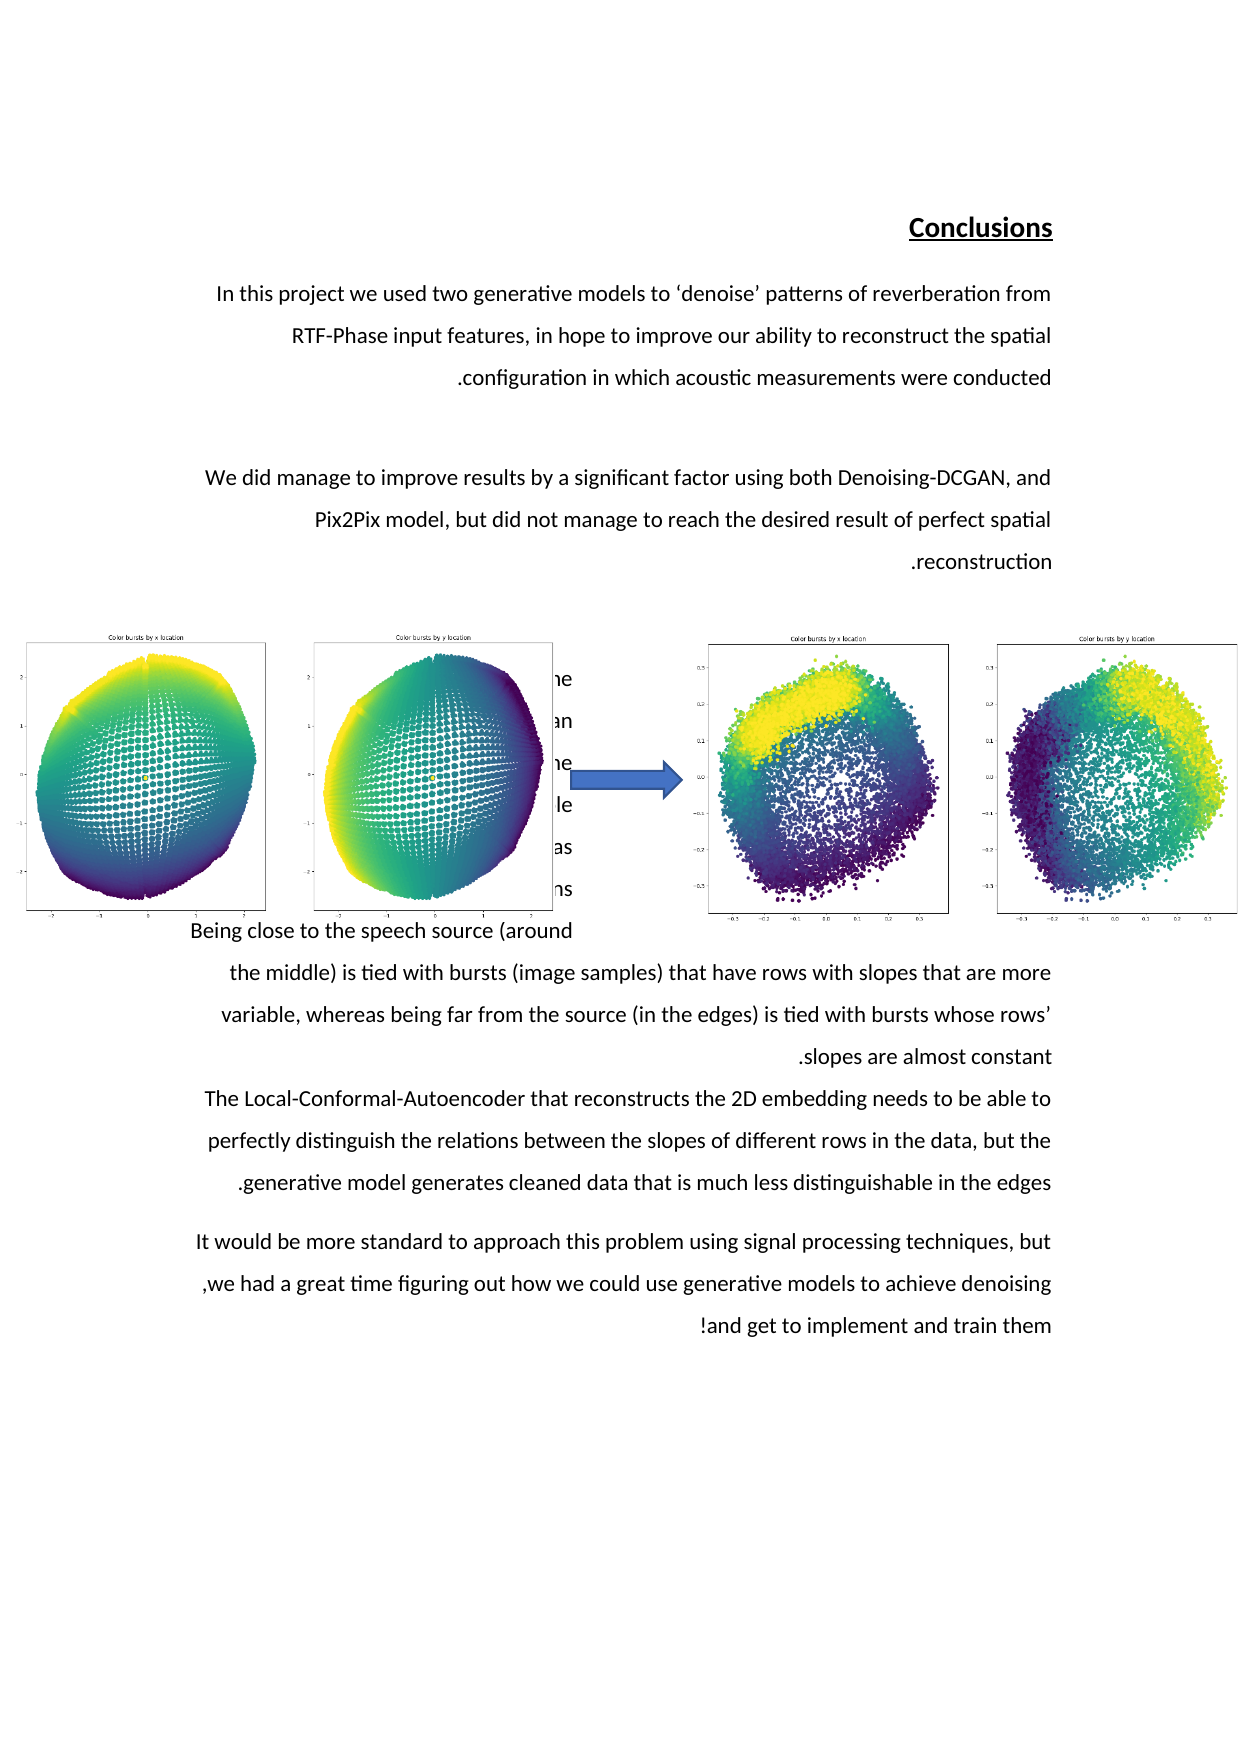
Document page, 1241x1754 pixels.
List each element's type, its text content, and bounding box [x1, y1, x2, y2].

picture [14, 632, 555, 922]
text In this project we used two generative models to ‘denoise’ patterns of reverberation from RTF-Phase input features, in hope to improve our ability to reconstruct the spatial configuration in which acoustic measurements were conducted. [187, 279, 1053, 433]
text Conclusions [187, 209, 1053, 244]
text It would be more standard to approach this problem using signal processing techniques, but we had a great time figuring out how we could use generative models to achieve denoising, and get to implement and train them! [187, 1227, 1053, 1339]
text As explained before, we believe that the inability of the generative model to clean the data in the edges as well as in the middle is due to the model being unable to capture the nature of data that has different variability in different locations. Being close to the speech source (around the middle) is tied with bursts (image samples) that have rows with slopes that are more variable, whereas being far from the source (in the edges) is tied with bursts whose rows’ slopes are almost constant. The Local-Conformal-Autoencoder that reconstructs the 2D embedding needs to be able to perfectly distinguish the relations between the slopes of different rows in the data, but the generative model generates cleaned data that is much less distinguishable in the edges. [187, 664, 1053, 1196]
text We did manage to improve results by a significant factor using both Denoising-DCGAN, and Pix2Pix model, but did not manage to reach the desired result of perfect spatial reconstruction. [187, 463, 1053, 575]
picture [689, 633, 1240, 927]
